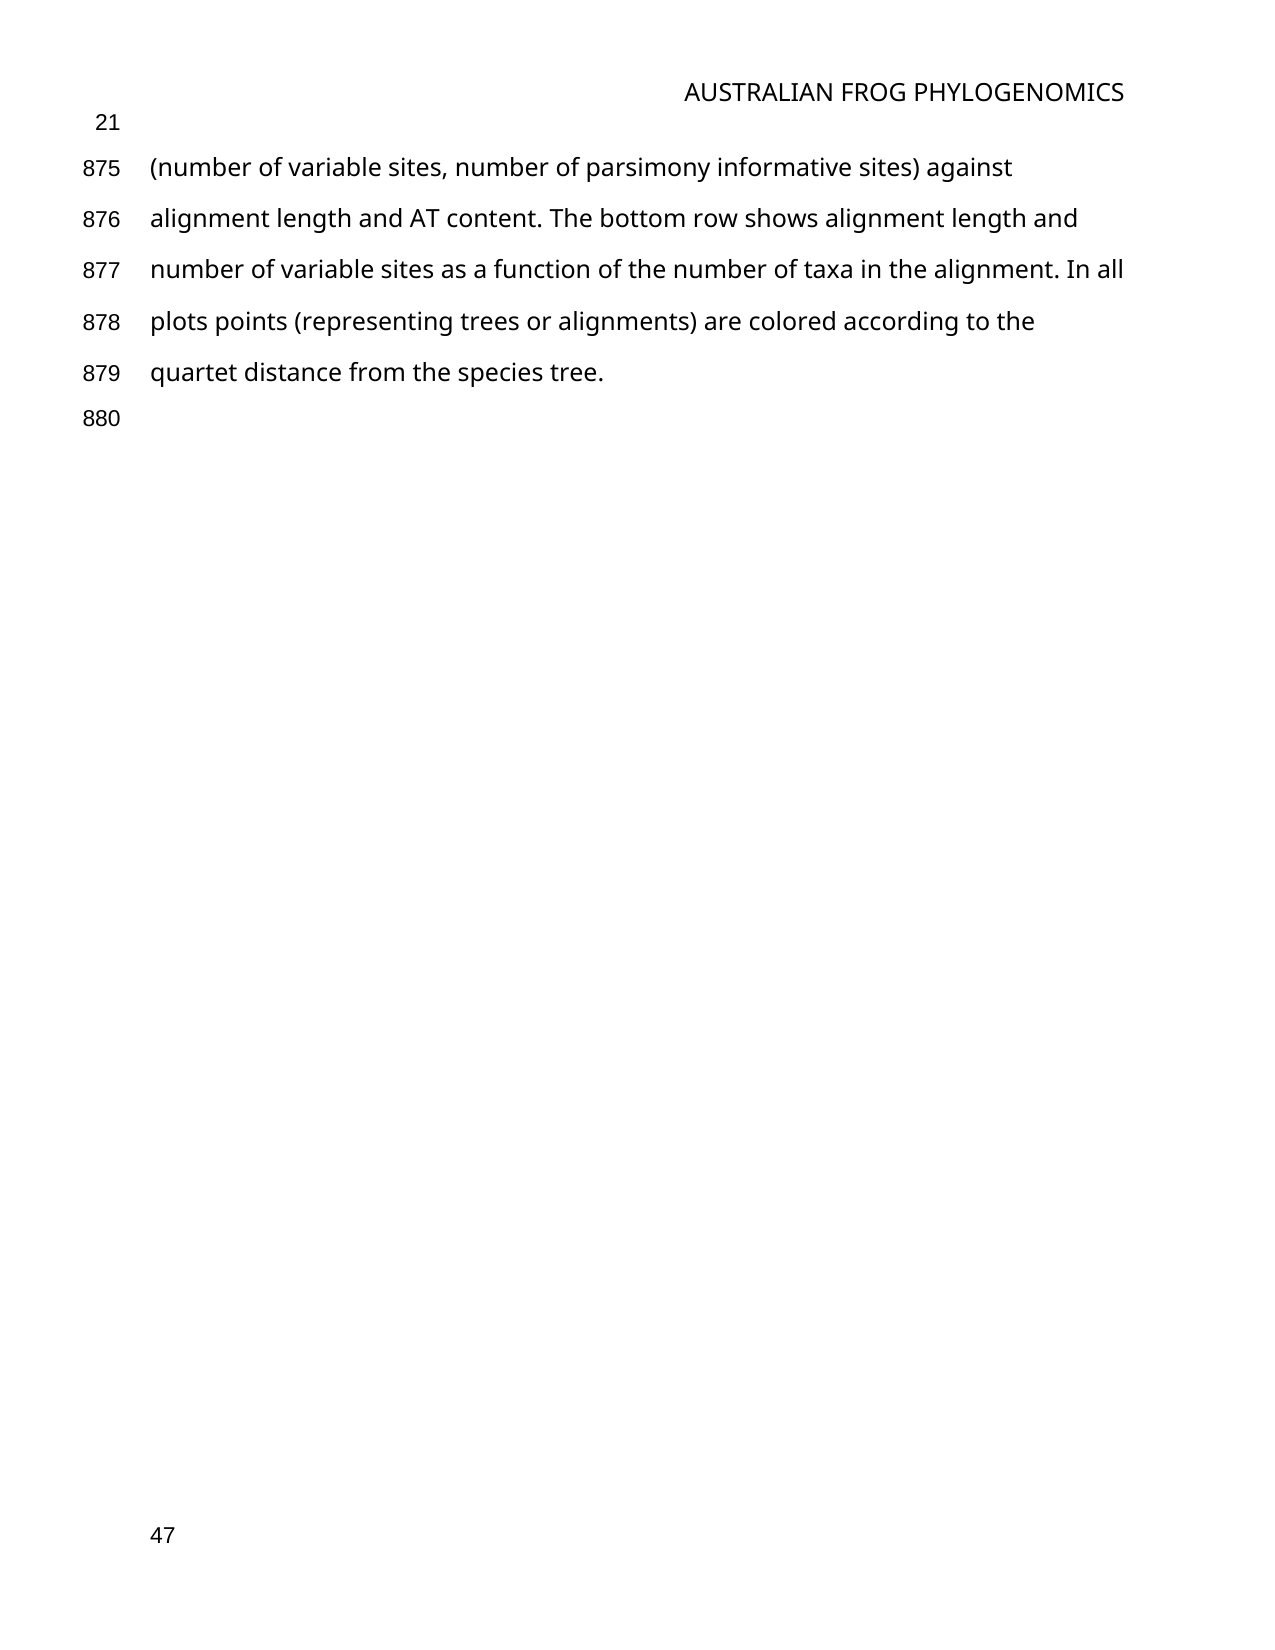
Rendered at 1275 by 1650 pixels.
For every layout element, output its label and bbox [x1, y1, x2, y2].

text [150, 150, 1125, 388]
